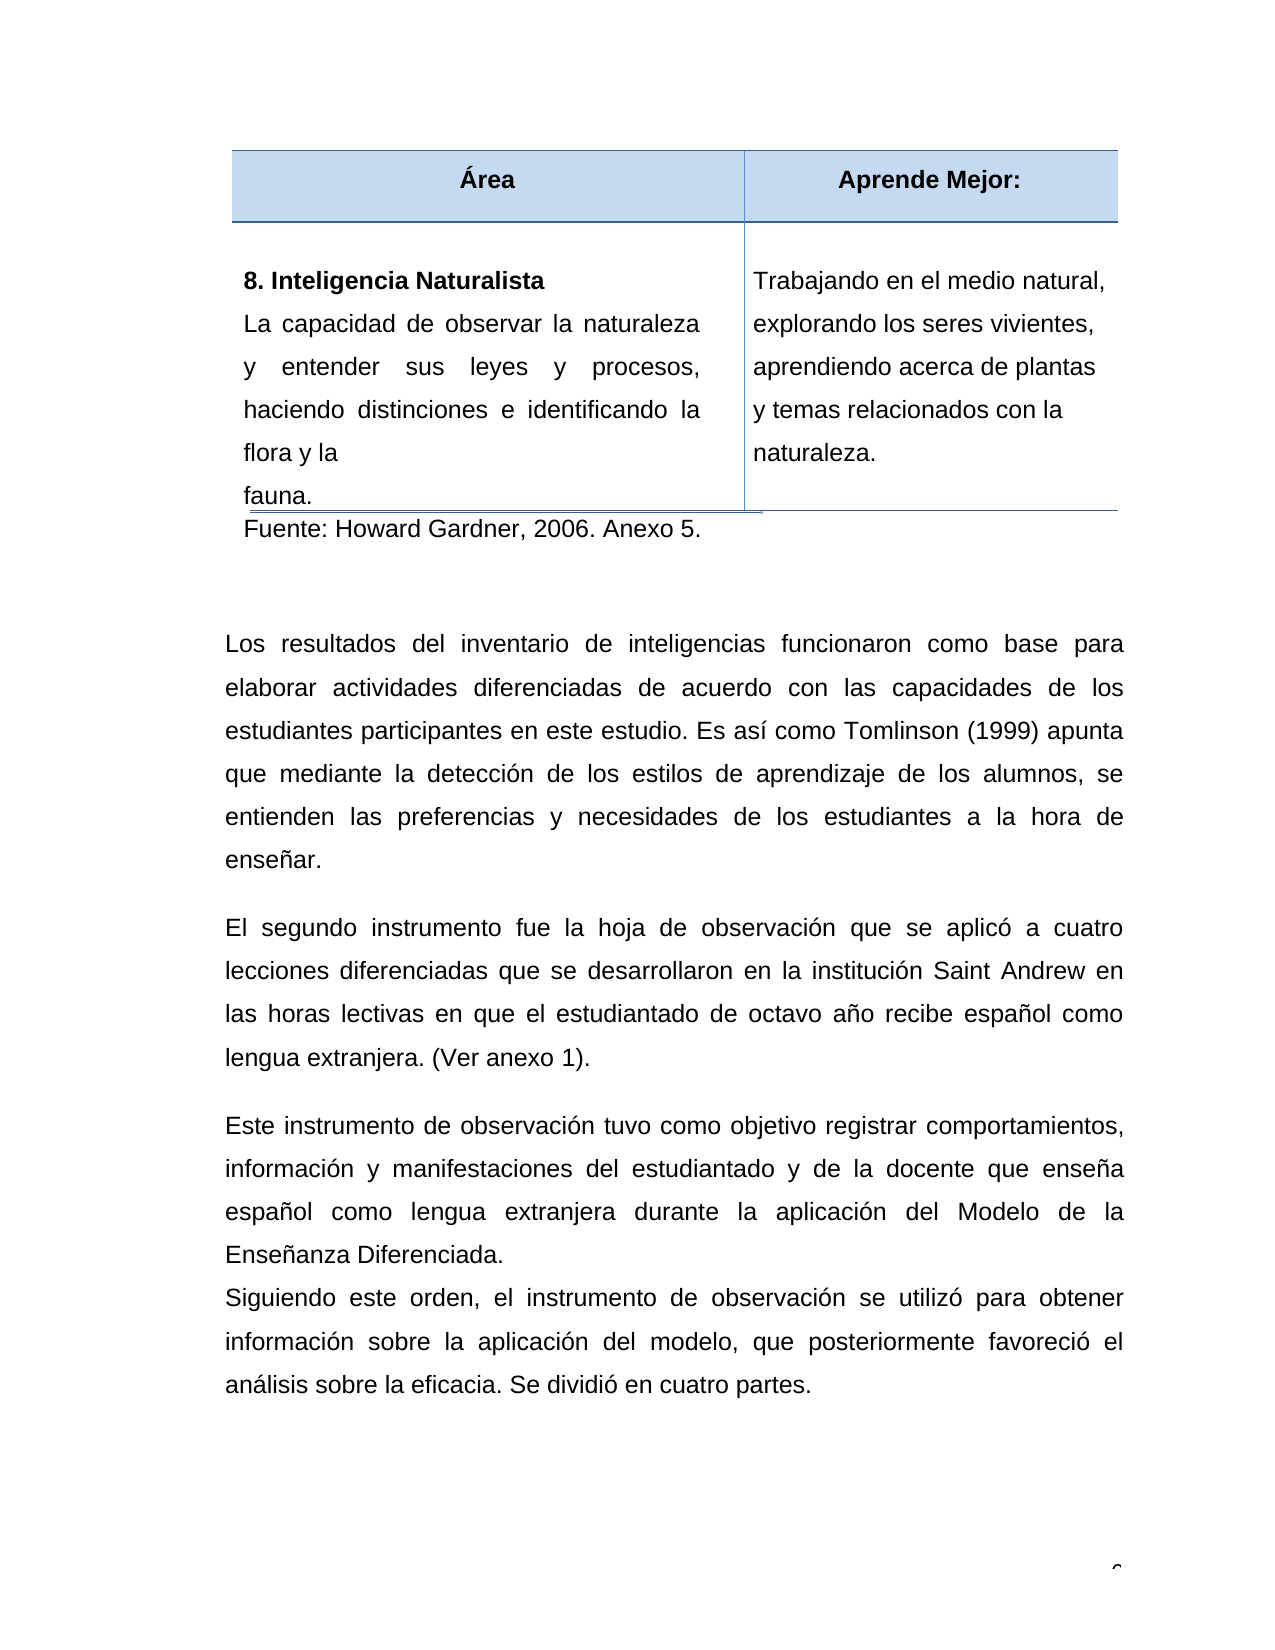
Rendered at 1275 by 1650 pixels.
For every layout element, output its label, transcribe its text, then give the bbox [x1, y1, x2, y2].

text Fuente: Howard Gardner, 2006. Anexo 5. [243, 514, 1275, 543]
table_header Área [232, 151, 744, 221]
table_cell 8. Inteligencia Naturalista La capacidad de observar la naturaleza y entender sus leyes y procesos, haciendo distinciones e identificando la flora y la fauna. [232, 223, 744, 510]
text Siguiendo este orden, el instrumento de observación se utilizó para obtener información sobre la aplicación del modelo, que posteriormente favoreció el análisis sobre la eficacia. Se dividió en cuatro partes. [225, 1283, 1125, 1398]
text Este instrumento de observación tuvo como objetivo registrar comportamientos, información y manifestaciones del estudiantado y de la docente que enseña español como lengua extranjera durante la aplicación del Modelo de la Enseñanza Diferenciada. [225, 1111, 1126, 1269]
text Los resultados del inventario de inteligencias funcionaron como base para elaborar actividades diferenciadas de acuerdo con las capacidades de los estudiantes participantes en este estudio. Es así como Tomlinson (1999) apunta que mediante la detección de los estilos de aprendizaje de los alumnos, se entienden las preferencias y necesidades de los estudiantes a la hora de enseñar. [225, 629, 1125, 874]
table_cell Trabajando en el medio natural, explorando los seres vivientes, aprendiendo acerca de plantas y temas relacionados con la naturaleza. [745, 223, 1118, 510]
text El segundo instrumento fue la hoja de observación que se aplicó a cuatro lecciones diferenciadas que se desarrollaron en la institución Saint Andrew en las horas lectivas en que el estudiantado de octavo año recibe español como lengua extranjera. (Ver anexo 1). [225, 913, 1125, 1071]
table_header Aprende Mejor: [745, 151, 1118, 221]
